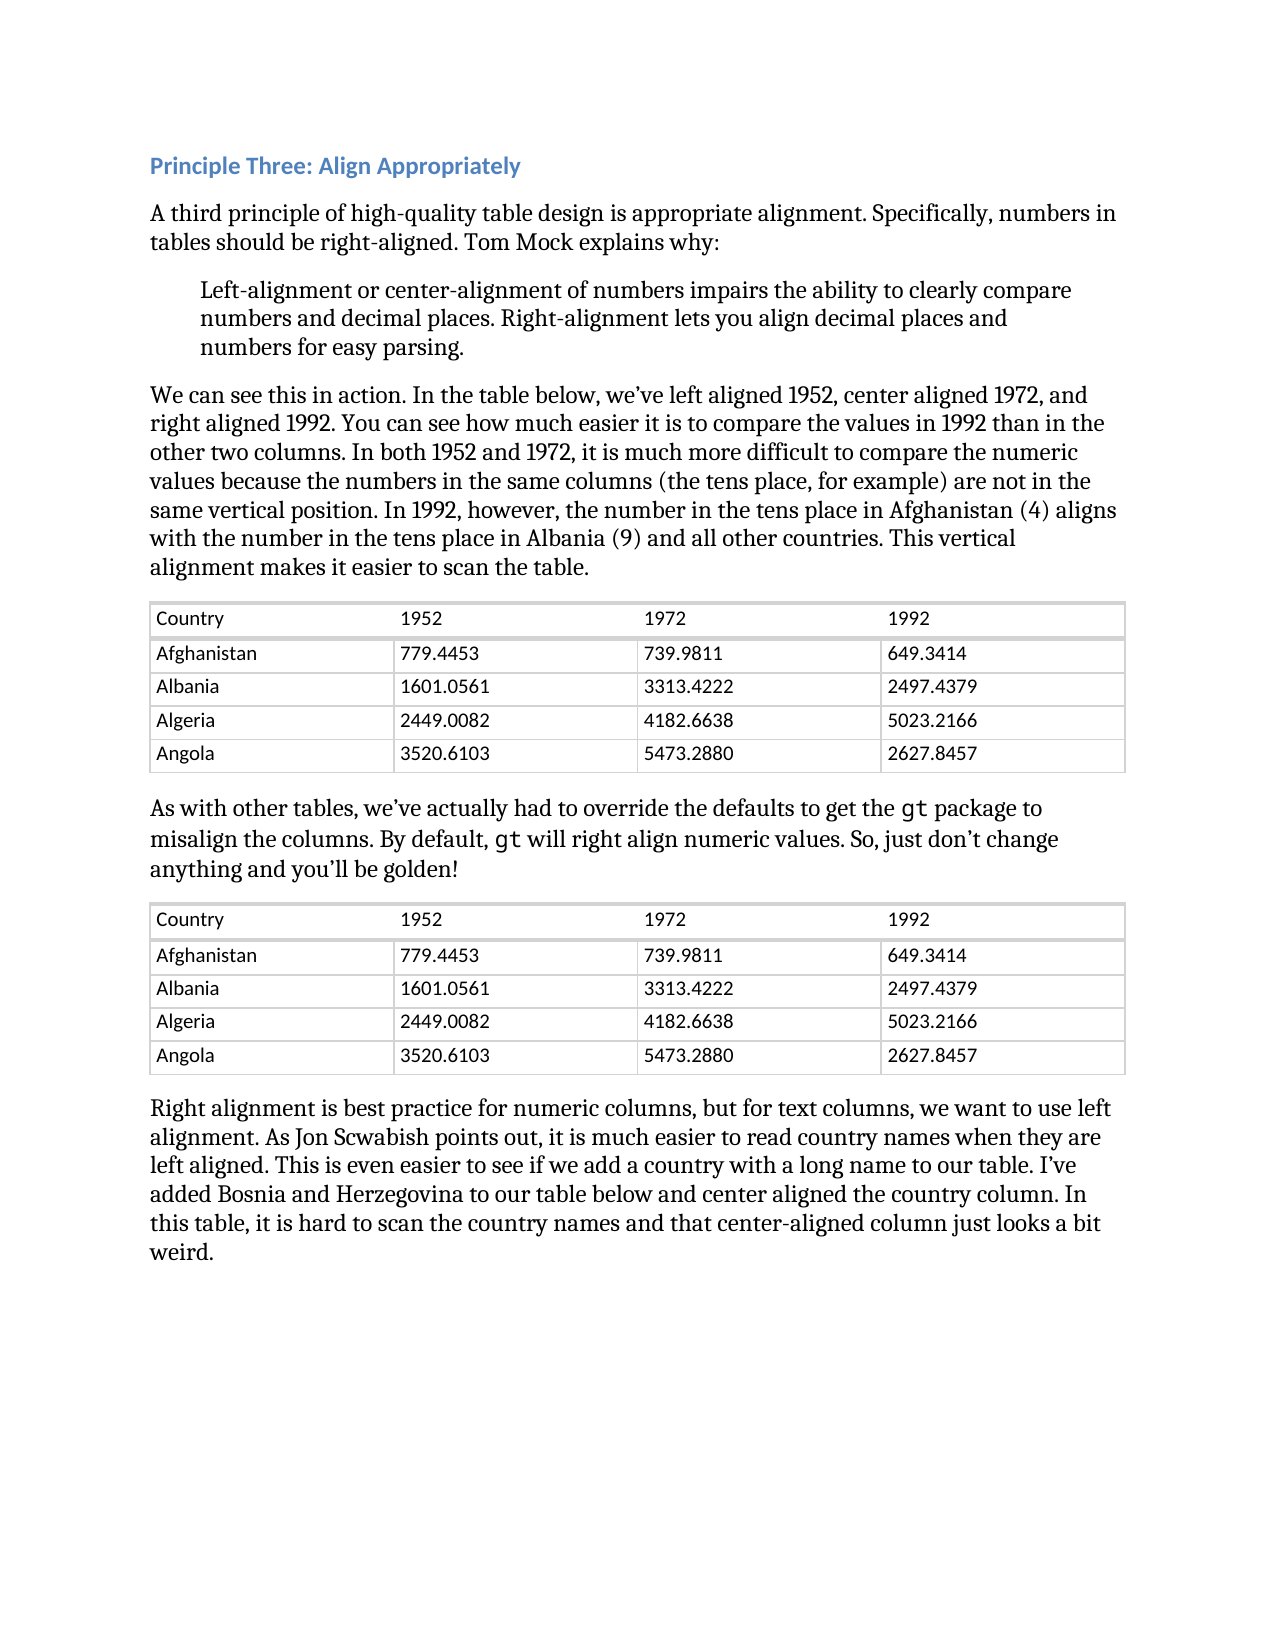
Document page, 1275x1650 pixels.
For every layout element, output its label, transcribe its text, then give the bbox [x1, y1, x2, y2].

table_cell 3313.4222 [638, 674, 880, 705]
table_cell 2449.0082 [395, 1009, 637, 1040]
table_header 1952 [394, 906, 637, 938]
table_header 1992 [881, 605, 1124, 636]
table_cell 2497.4379 [882, 674, 1124, 705]
table_cell 2627.8457 [882, 740, 1124, 772]
table_cell Albania [151, 674, 393, 705]
table_header 1952 [394, 605, 637, 636]
table_cell 739.9811 [638, 641, 880, 672]
table_cell 649.3414 [882, 942, 1124, 974]
table_cell 5473.2880 [638, 740, 880, 772]
table_header Country [151, 906, 394, 938]
table_cell 779.4453 [395, 942, 637, 974]
table_header 1992 [881, 906, 1124, 938]
text Left-alignment or center-alignment of numbers impairs the ability to clearly compare numbers and decimal places. Right-alignment lets you align decimal places and numbers for easy parsing. [200, 276, 1075, 362]
table_cell 3520.6103 [395, 1042, 637, 1073]
text A third principle of high-quality table design is appropriate alignment. Specifically, numbers in tables should be right-aligned. Tom Mock explains why: [150, 199, 1125, 257]
table_cell Albania [151, 976, 393, 1007]
table_cell 2627.8457 [882, 1042, 1124, 1073]
table_cell Angola [151, 1042, 393, 1073]
text We can see this in action. In the table below, we’ve left aligned 1952, center aligned 1972, and right aligned 1992. You can see how much easier it is to compare the values in 1992 than in the other two columns. In both 1952 and 1972, it is much more difficult to compare the numeric values because the numbers in the same columns (the tens place, for example) are not in the same vertical position. In 1992, however, the number in the tens place in Afghanistan (4) aligns with the number in the tens place in Albania (9) and all other countries. This vertical alignment makes it easier to scan the table. [150, 381, 1125, 582]
table_cell Algeria [151, 1009, 393, 1040]
text Right alignment is best practice for numeric columns, but for text columns, we want to use left alignment. As Jon Scwabish points out, it is much easier to read country names when they are left aligned. This is even easier to see if we add a country with a long name to our table. I’ve added Bosnia and Herzegovina to our table below and center aligned the country column. In this table, it is hard to scan the country names and that center-aligned column just looks a bit weird. [150, 1094, 1125, 1266]
table_cell 779.4453 [395, 641, 637, 672]
table_cell 3520.6103 [395, 740, 637, 772]
table_cell Afghanistan [151, 641, 393, 672]
table_header 1972 [638, 906, 881, 938]
subtitle Principle Three: Align Appropriately [150, 150, 1125, 181]
table_header 1972 [638, 605, 881, 636]
table_cell 1601.0561 [395, 674, 637, 705]
table_cell 4182.6638 [638, 707, 880, 739]
table_cell 2449.0082 [395, 707, 637, 739]
table_cell 3313.4222 [638, 976, 880, 1007]
table_cell 5023.2166 [882, 707, 1124, 739]
table_cell 2497.4379 [882, 976, 1124, 1007]
table_cell 739.9811 [638, 942, 880, 974]
table_cell 5023.2166 [882, 1009, 1124, 1040]
table_cell Algeria [151, 707, 393, 739]
table_cell 4182.6638 [638, 1009, 880, 1040]
table_cell 1601.0561 [395, 976, 637, 1007]
table_cell Angola [151, 740, 393, 772]
table_header Country [151, 605, 394, 636]
table_cell 5473.2880 [638, 1042, 880, 1073]
text As with other tables, we’ve actually had to override the defaults to get the gt package to misalign the columns. By default, gt will right align numeric values. So, just don’t change anything and you’ll be golden! [150, 792, 1125, 883]
table_cell 649.3414 [882, 641, 1124, 672]
table_cell Afghanistan [151, 942, 393, 974]
